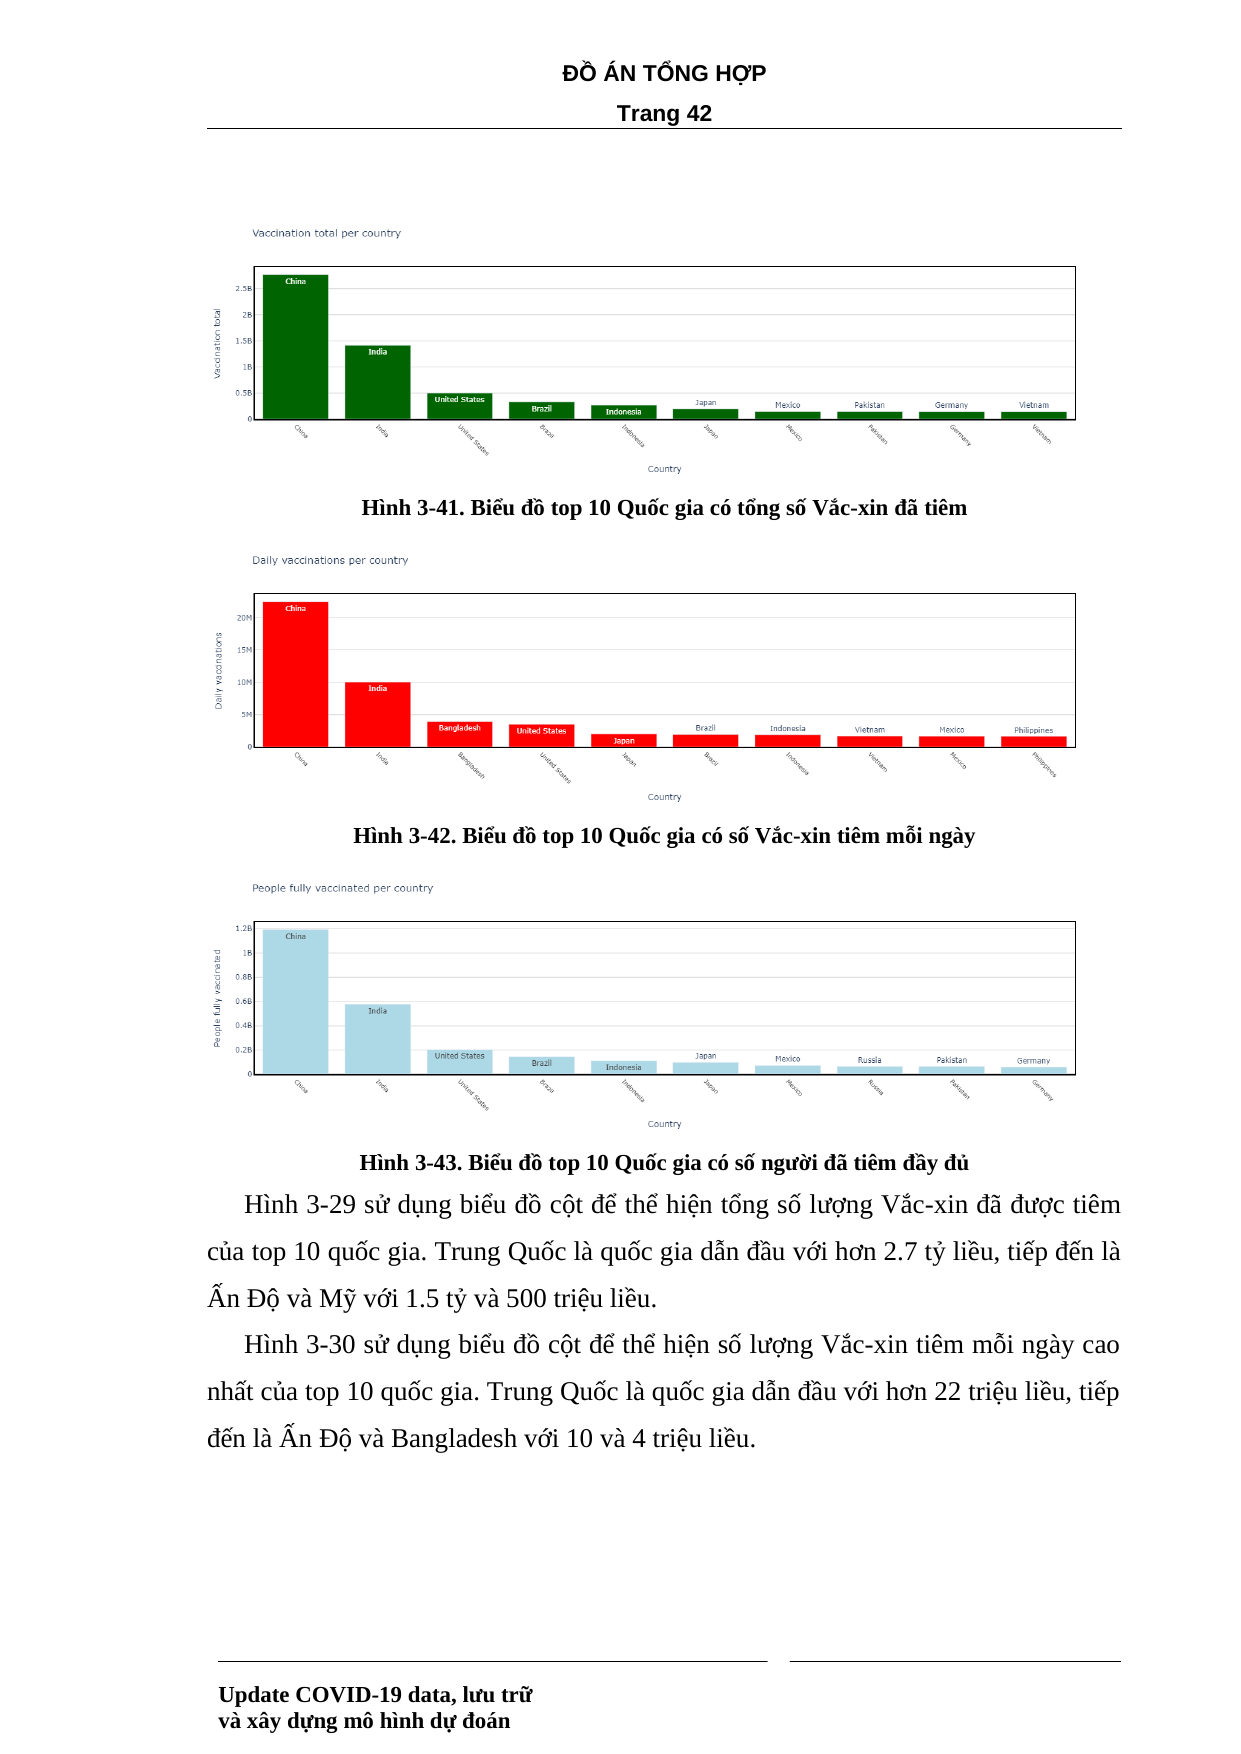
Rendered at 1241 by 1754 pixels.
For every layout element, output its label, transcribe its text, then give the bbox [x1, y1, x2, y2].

picture [206, 861, 1123, 1134]
picture [206, 533, 1123, 807]
text Hình 3-30 sử dụng biểu đồ cột để thể hiện số lượng Vắc-xin tiêm mỗi ngày cao nhất của top 10 quốc gia. Trung Quốc là quốc gia dẫn đầu với hơn 22 triệu liều, tiếp đến là Ấn Độ và Bangladesh với 10 và 4 triệu liều. [207, 1328, 1122, 1453]
picture [206, 206, 1123, 479]
text Hình 3-29 sử dụng biểu đồ cột để thể hiện tổng số lượng Vắc-xin đã được tiêm của top 10 quốc gia. Trung Quốc là quốc gia dẫn đầu với hơn 2.7 tỷ liều, tiếp đến là Ấn Độ và Mỹ với 1.5 tỷ và 500 triệu liều. [207, 1188, 1122, 1313]
